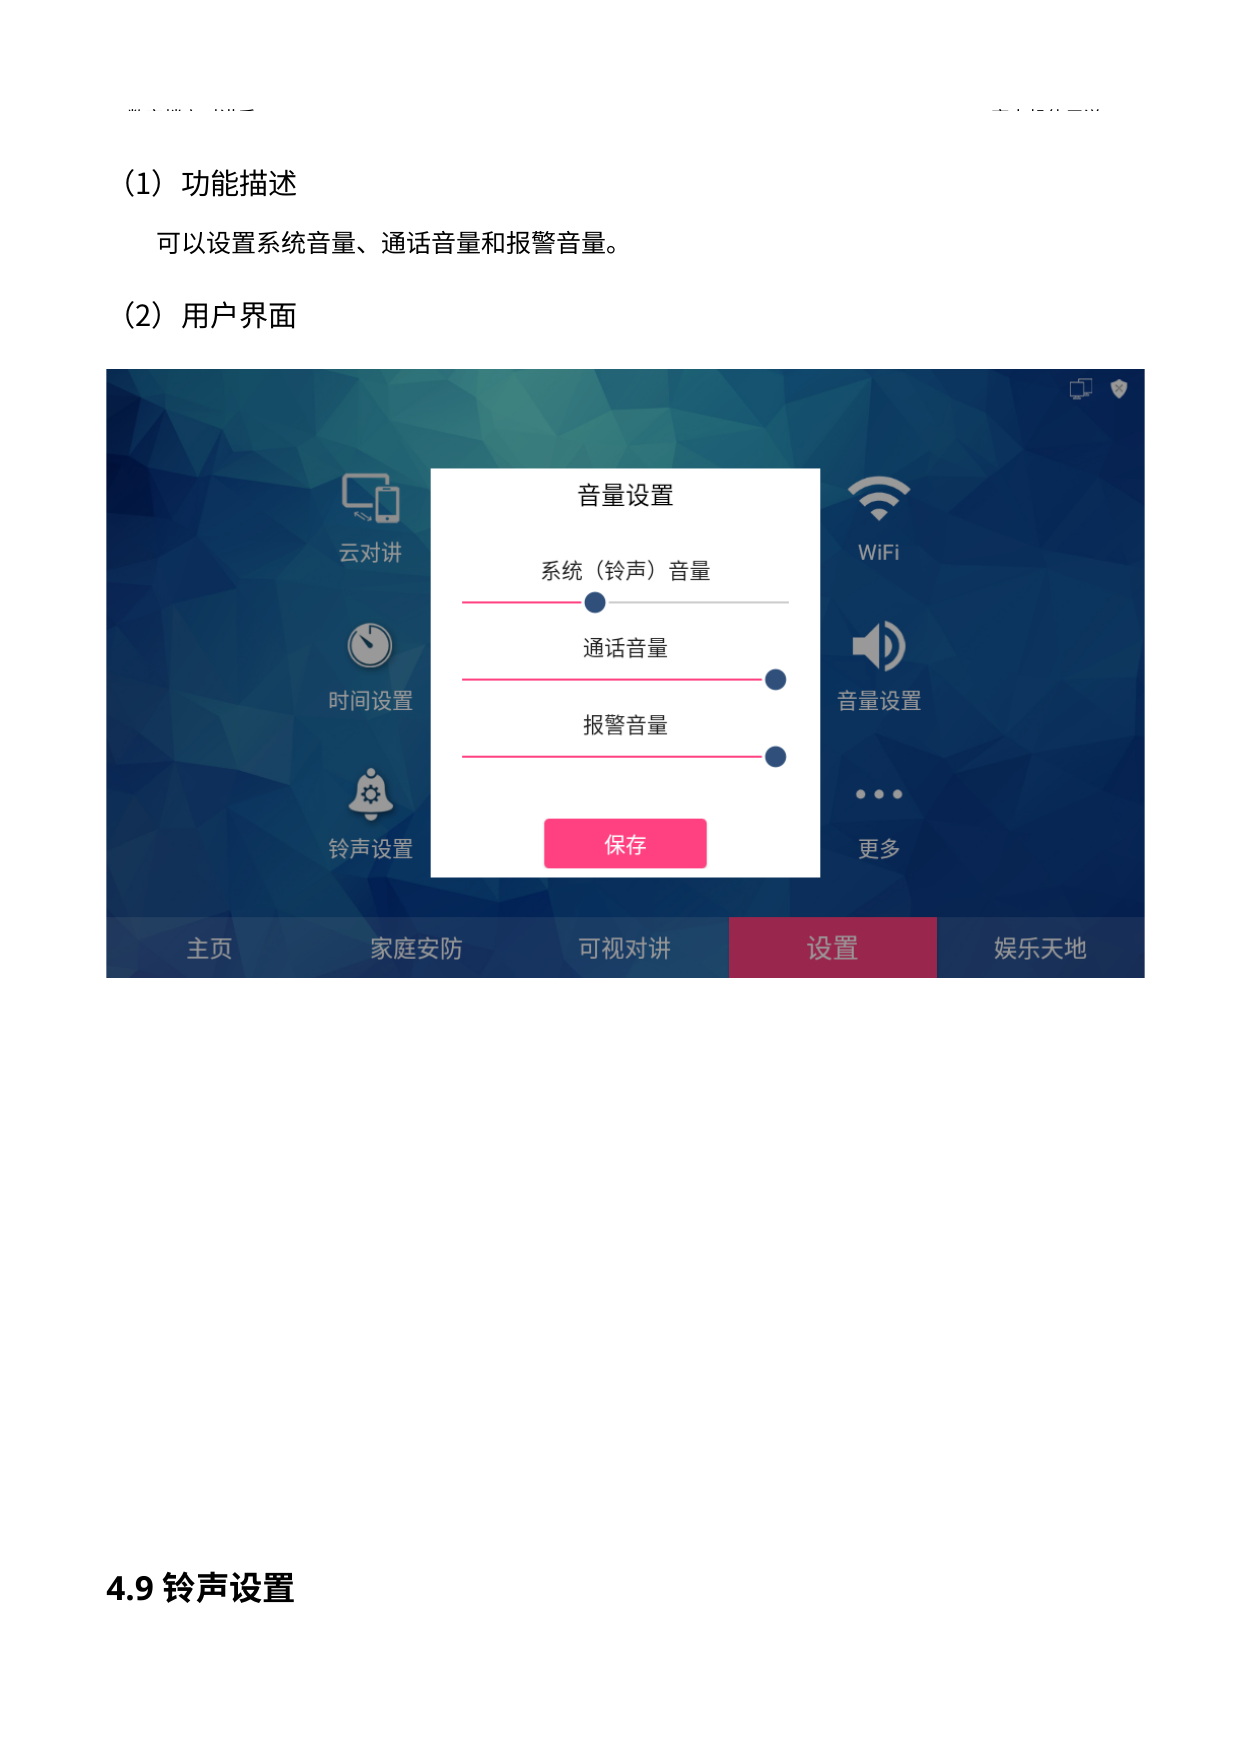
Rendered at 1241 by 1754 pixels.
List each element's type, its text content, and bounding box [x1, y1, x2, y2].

subtitle 4.9 铃声设置 [106, 1561, 1146, 1610]
text 可以设置系统音量、通话音量和报警音量。 [106, 224, 1146, 260]
list （2）用户界面 [106, 292, 1146, 334]
text （1）功能描述 [106, 160, 1146, 203]
picture [106, 369, 1145, 978]
